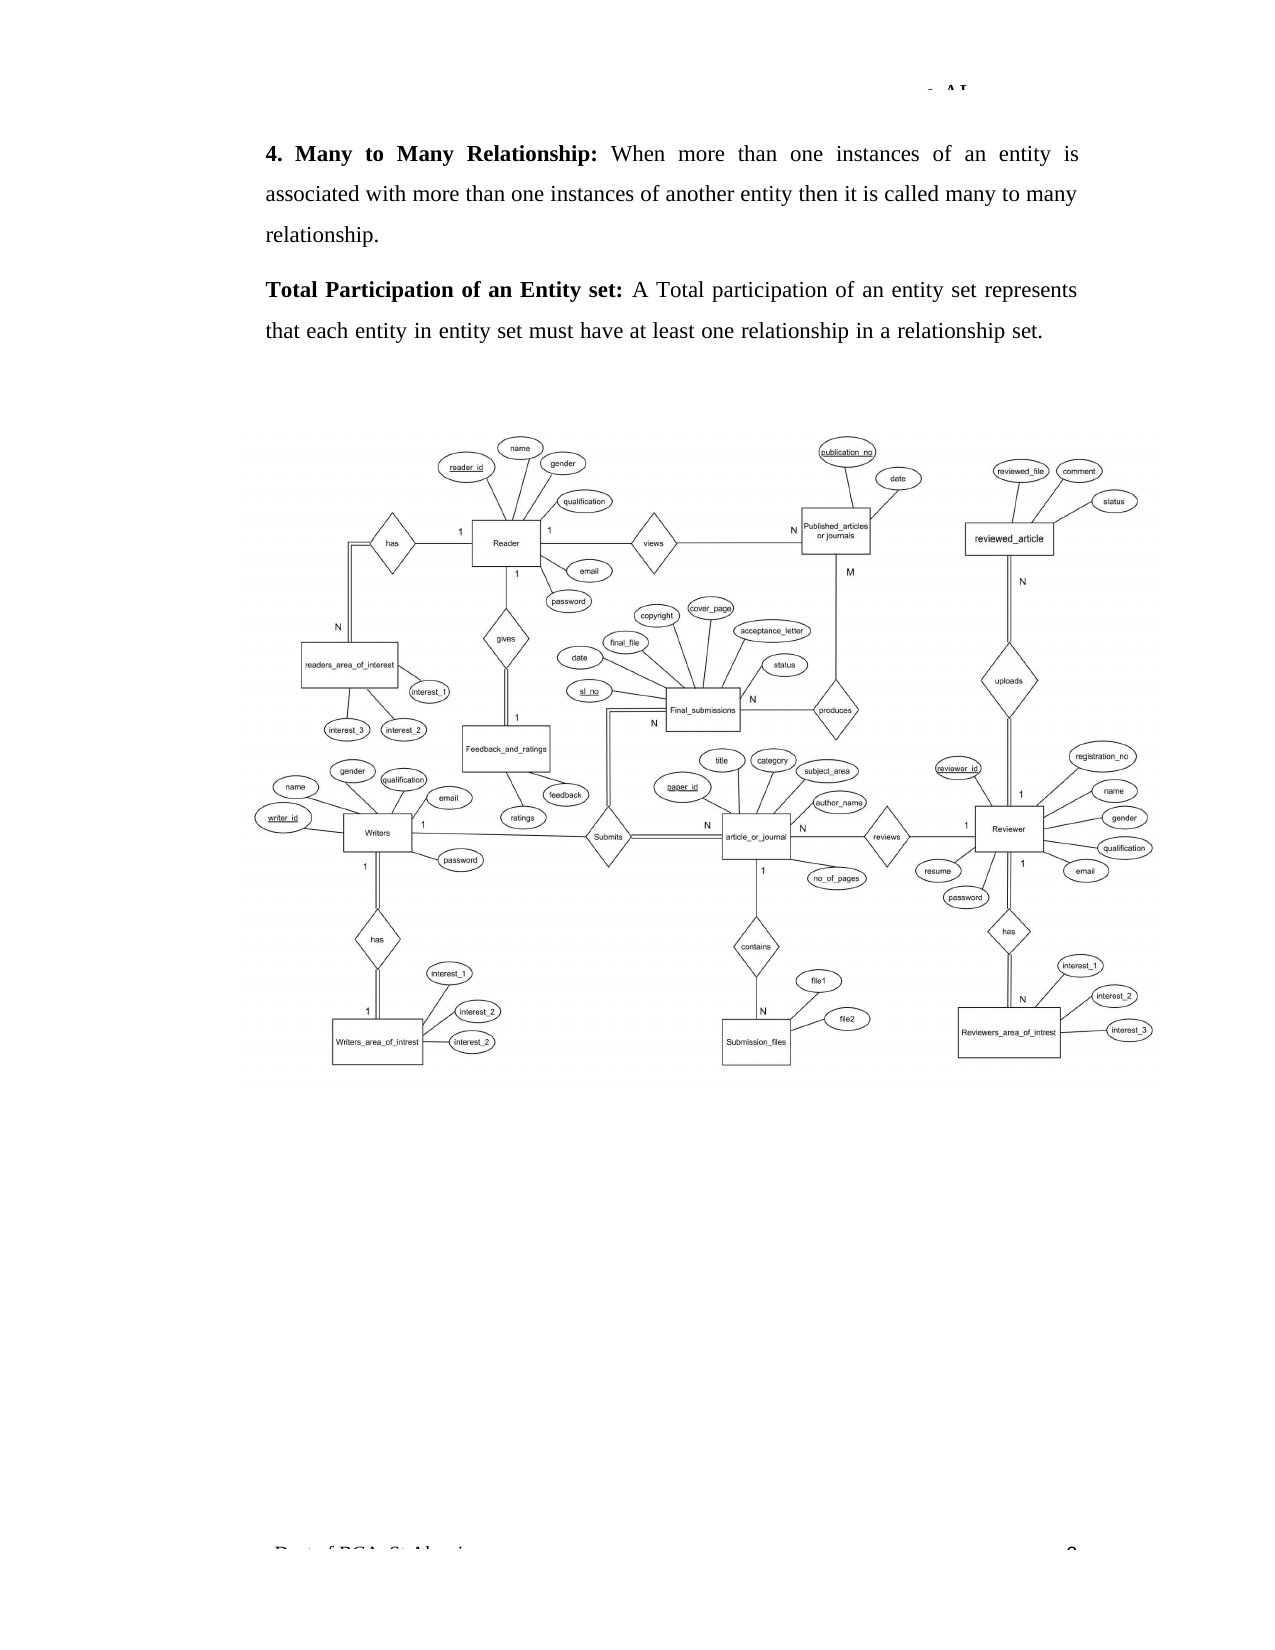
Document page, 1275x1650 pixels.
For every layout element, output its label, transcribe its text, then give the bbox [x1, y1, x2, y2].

list Many to Many Relationship: When more than one instances of an entity is associated with more than one instances of another entity then it is called many to many relationship. [265, 140, 1079, 247]
text Total Participation of an Entity set: A Total participation of an entity set represents that each entity in entity set must have at least one relationship in a relationship set. [265, 277, 1078, 344]
picture [238, 429, 1167, 1090]
